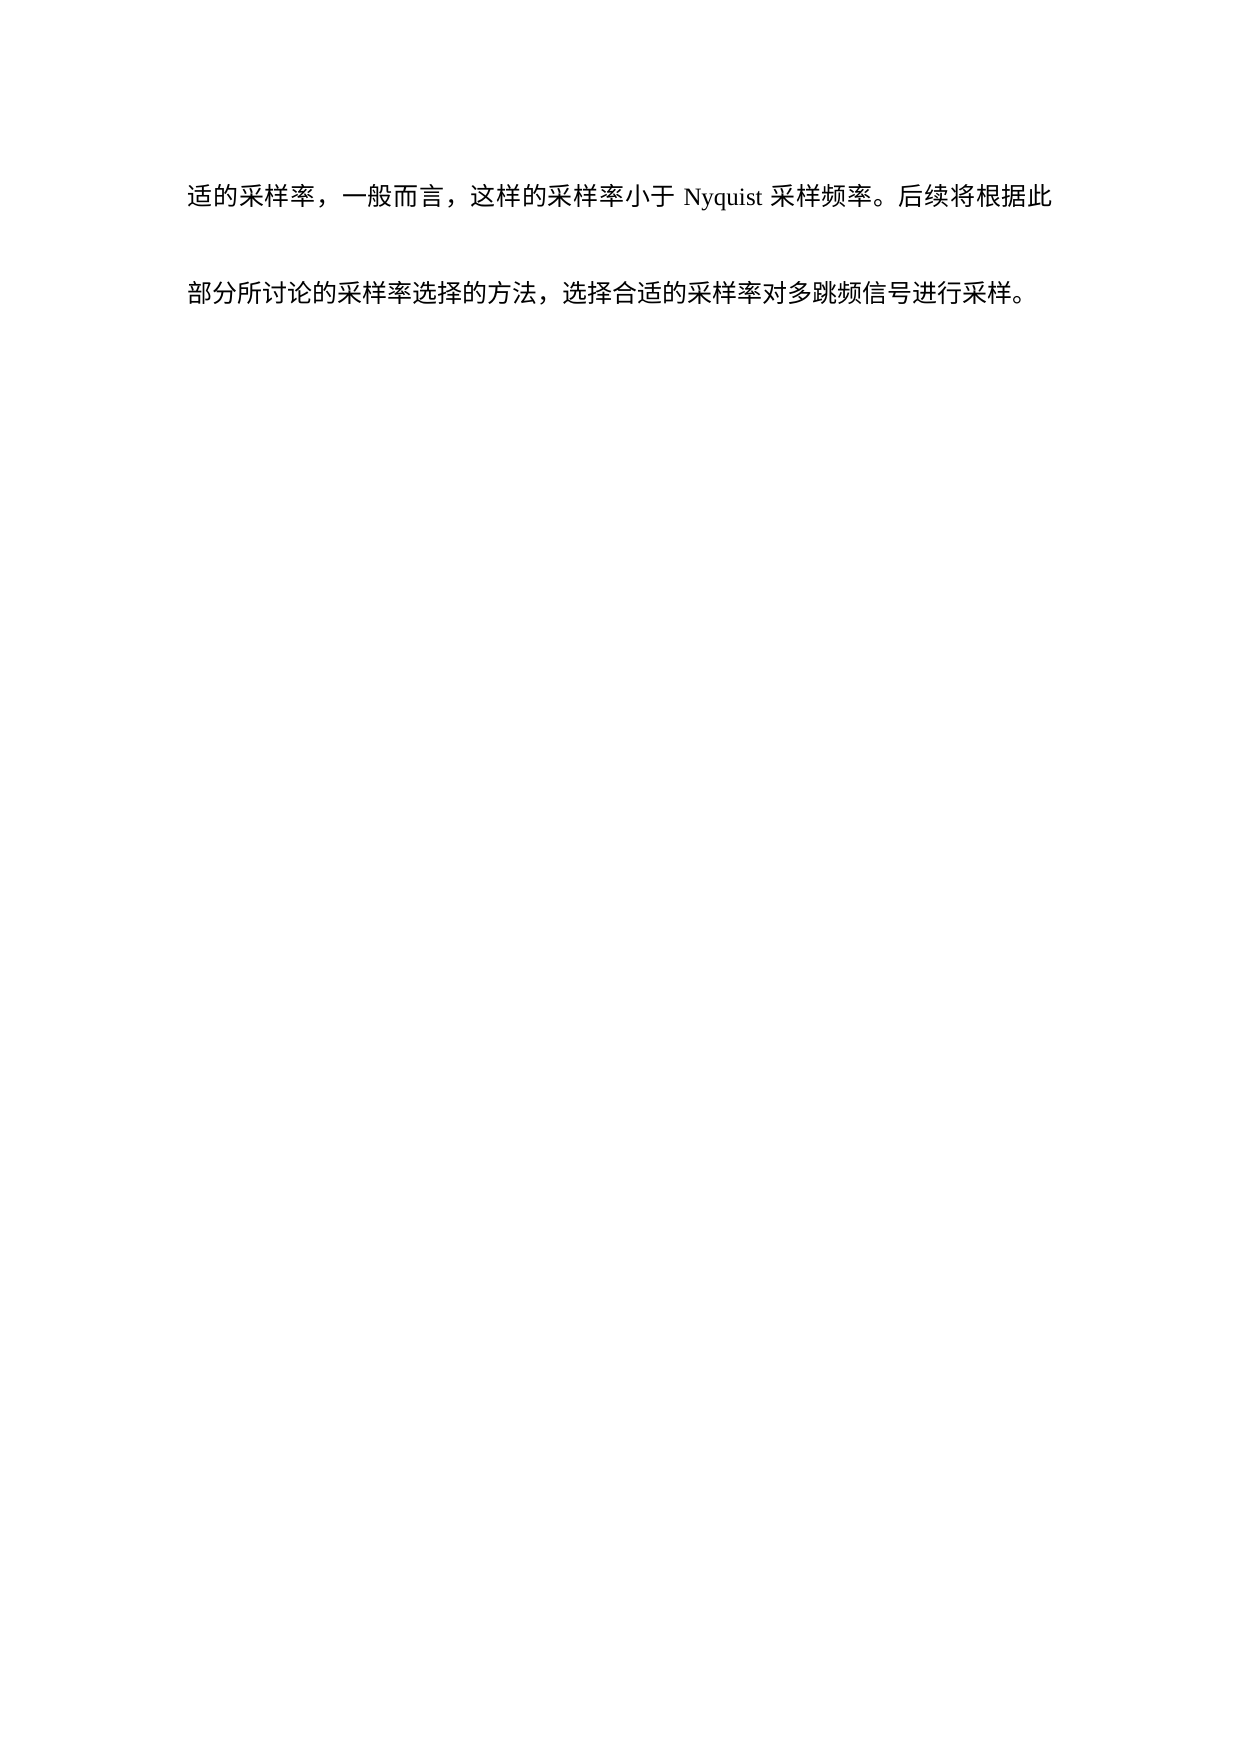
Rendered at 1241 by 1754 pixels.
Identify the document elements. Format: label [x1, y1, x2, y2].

text [187, 162, 1053, 324]
